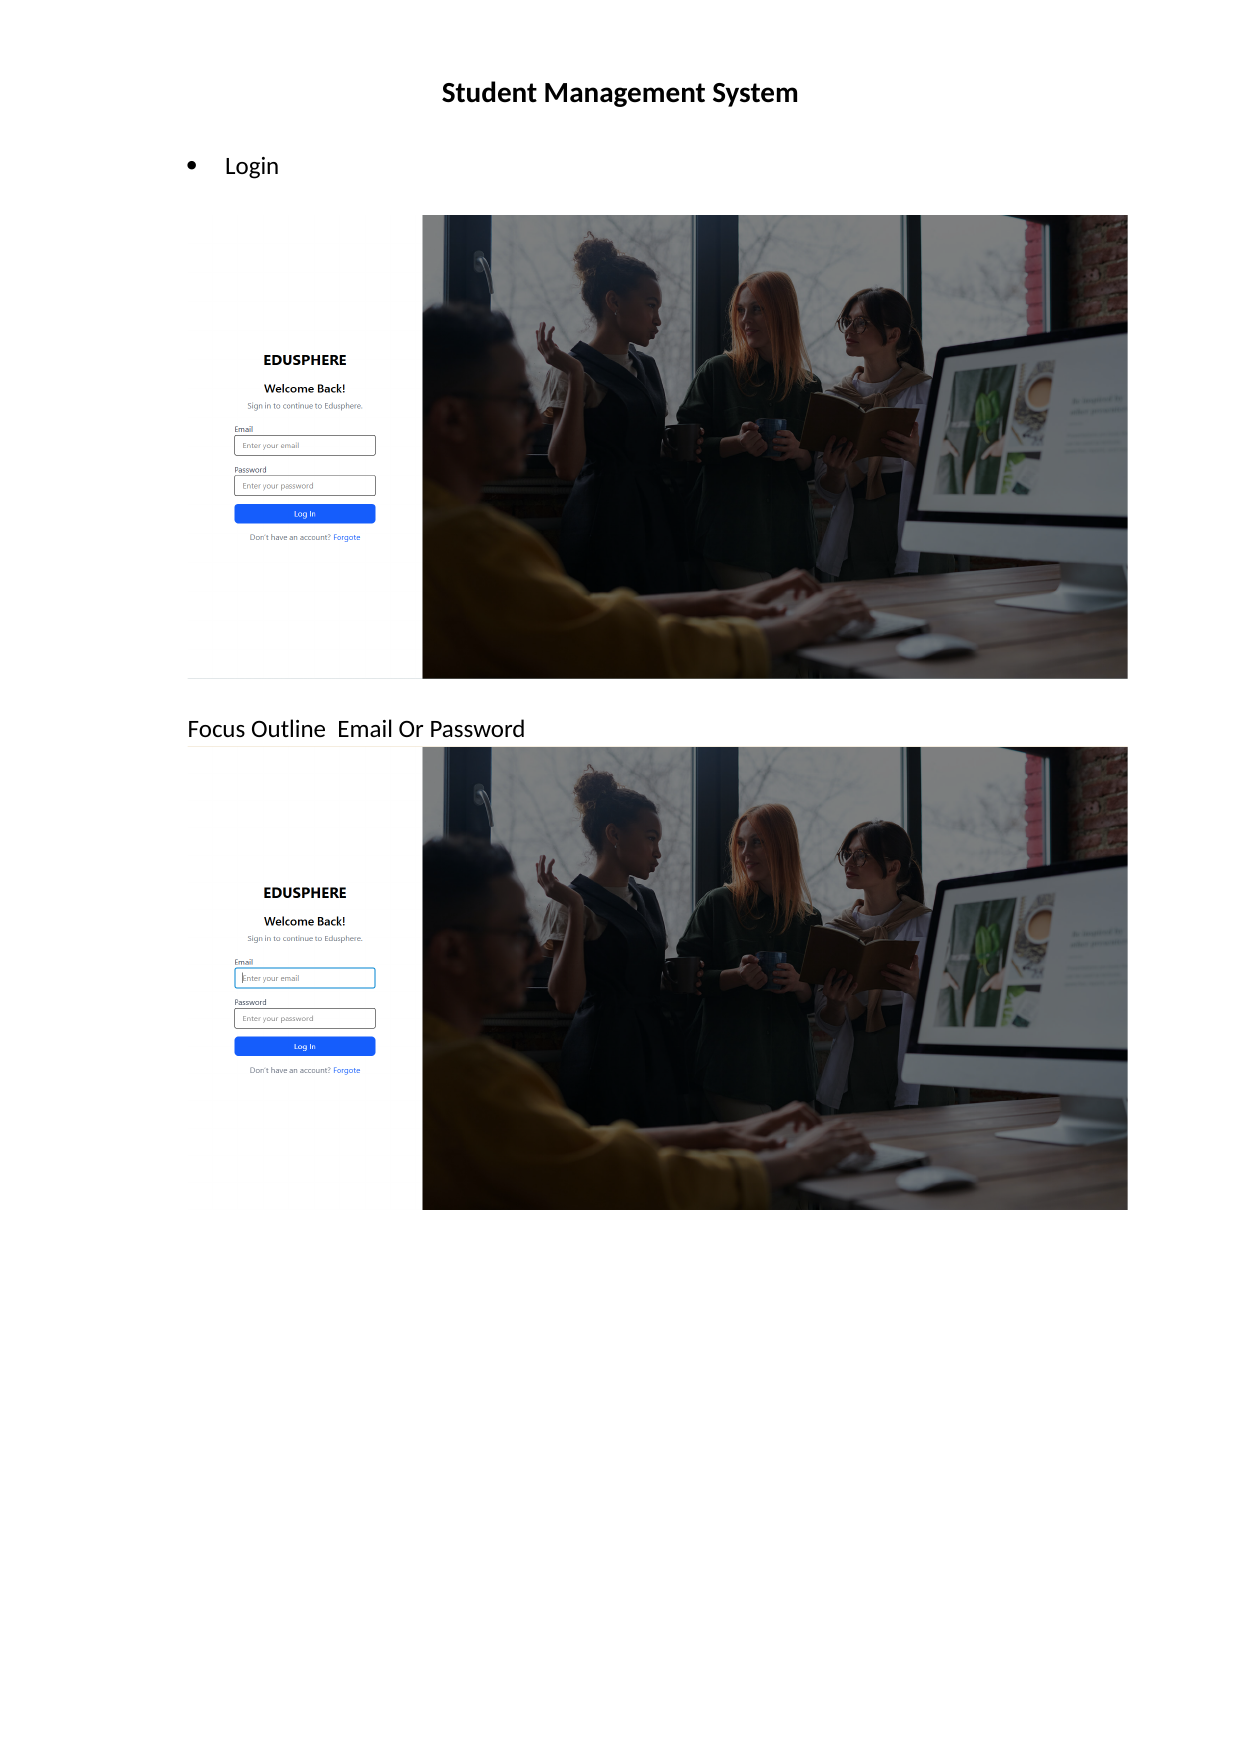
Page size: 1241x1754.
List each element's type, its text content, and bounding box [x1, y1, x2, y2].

list Login [187, 150, 1090, 181]
picture [187, 215, 1128, 679]
text Focus Outline Email Or Password [187, 713, 1090, 744]
picture [187, 746, 1128, 1210]
